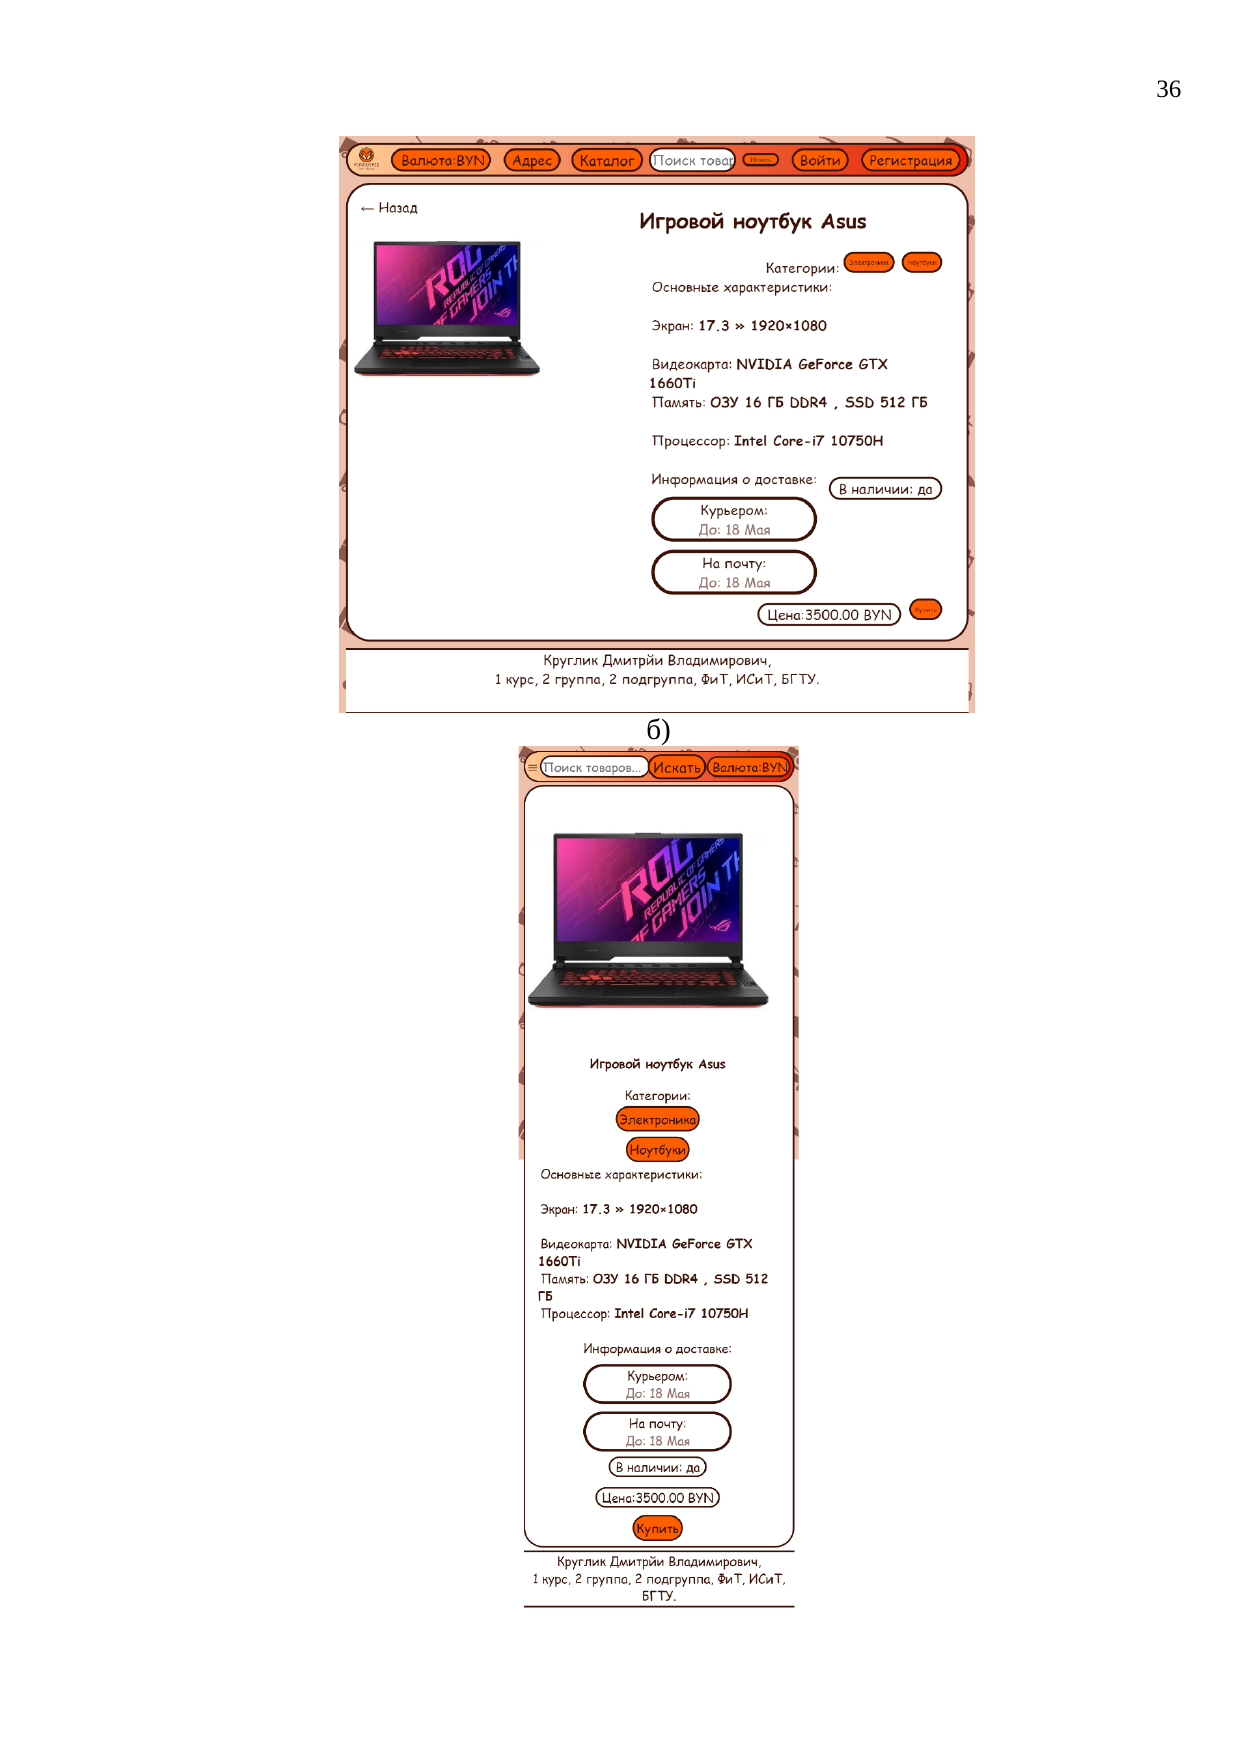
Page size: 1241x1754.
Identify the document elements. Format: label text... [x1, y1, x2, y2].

text б) [136, 712, 1181, 746]
picture [518, 746, 799, 1612]
picture [339, 136, 975, 713]
